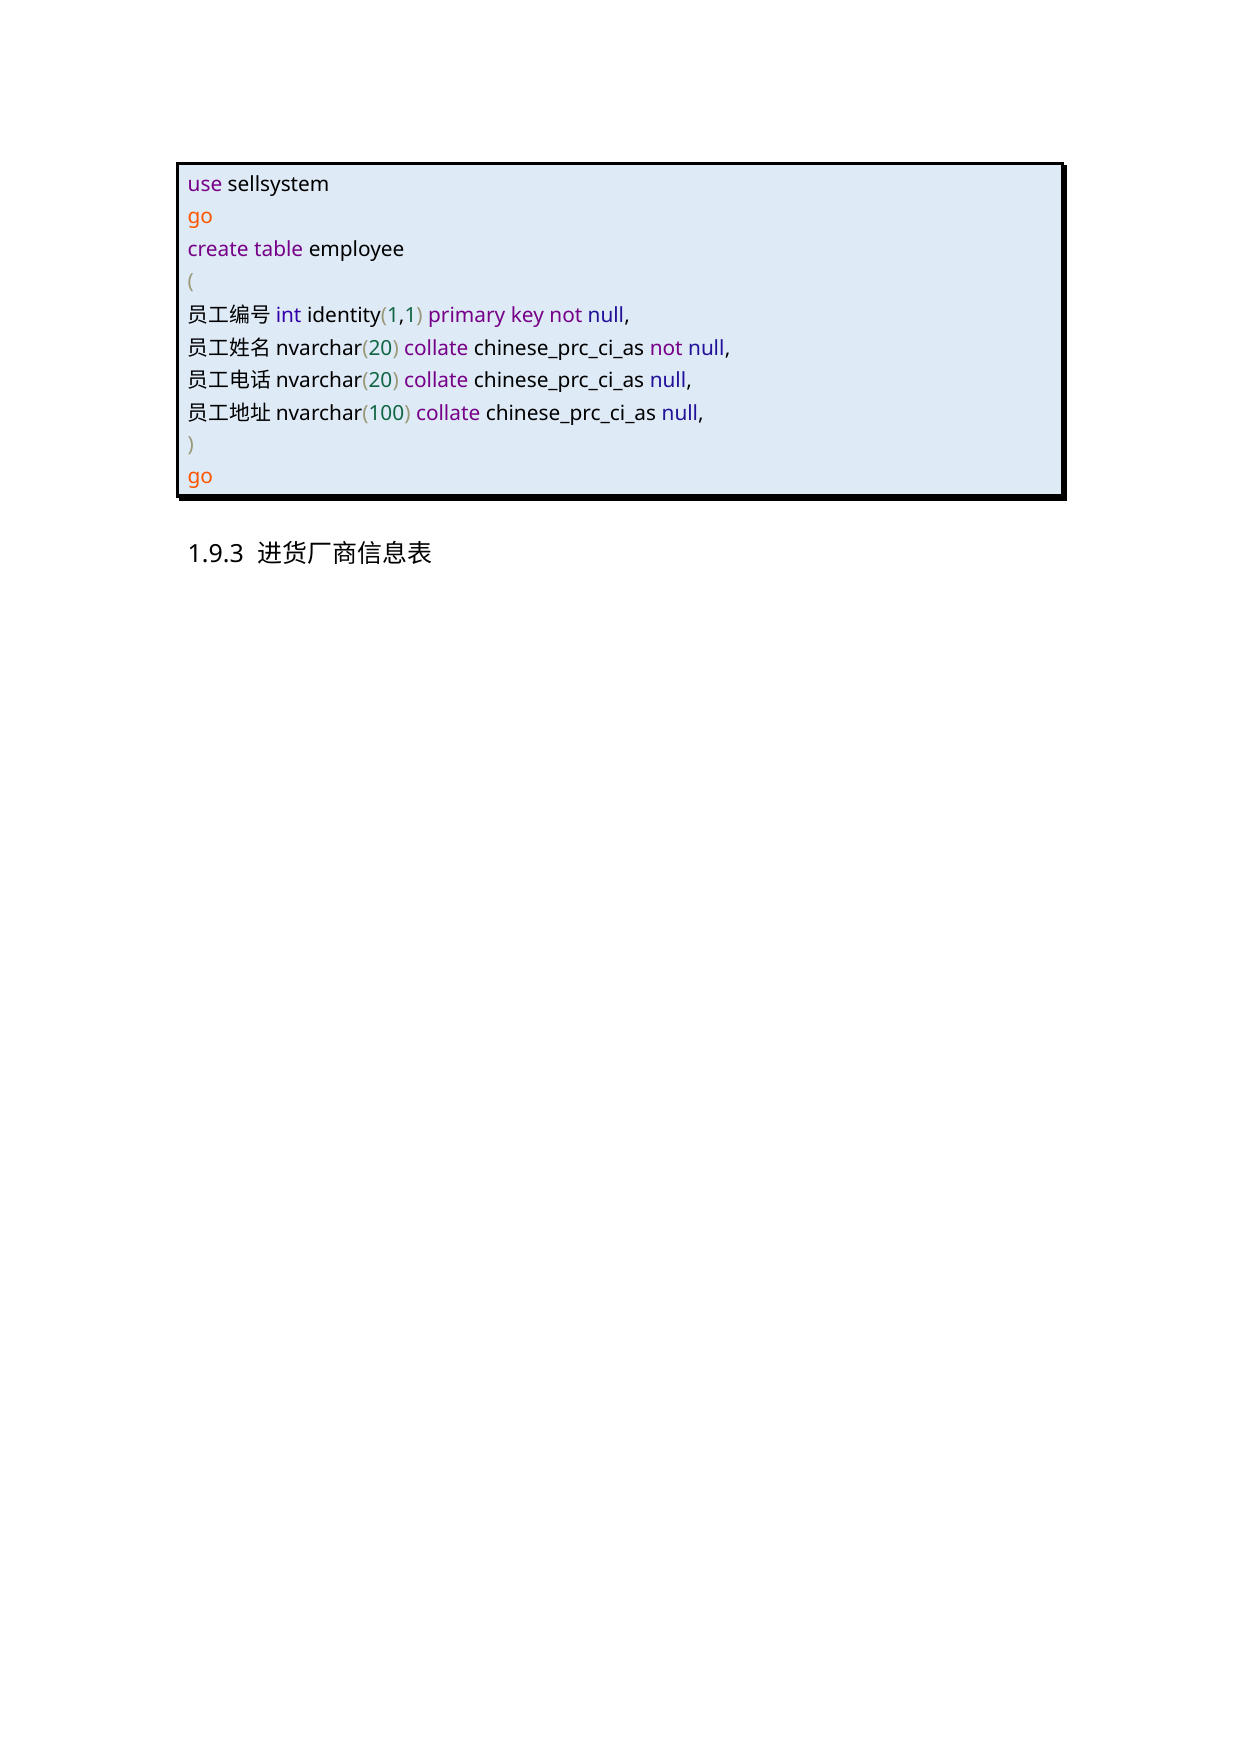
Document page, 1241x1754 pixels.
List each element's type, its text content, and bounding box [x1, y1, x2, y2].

text 进货厂商信息表 [187, 533, 1053, 569]
text use sellsystem go create table employee ( 员工编号 int identity(1,1) primary key not null, 员工姓名 nvarchar(20) collate chinese_prc_ci_as not null, 员工电话 nvarchar(20) collate chinese_prc_ci_as null, 员工地址 nvarchar(100) collate chinese_prc_ci_as null, ) go [179, 165, 1061, 494]
